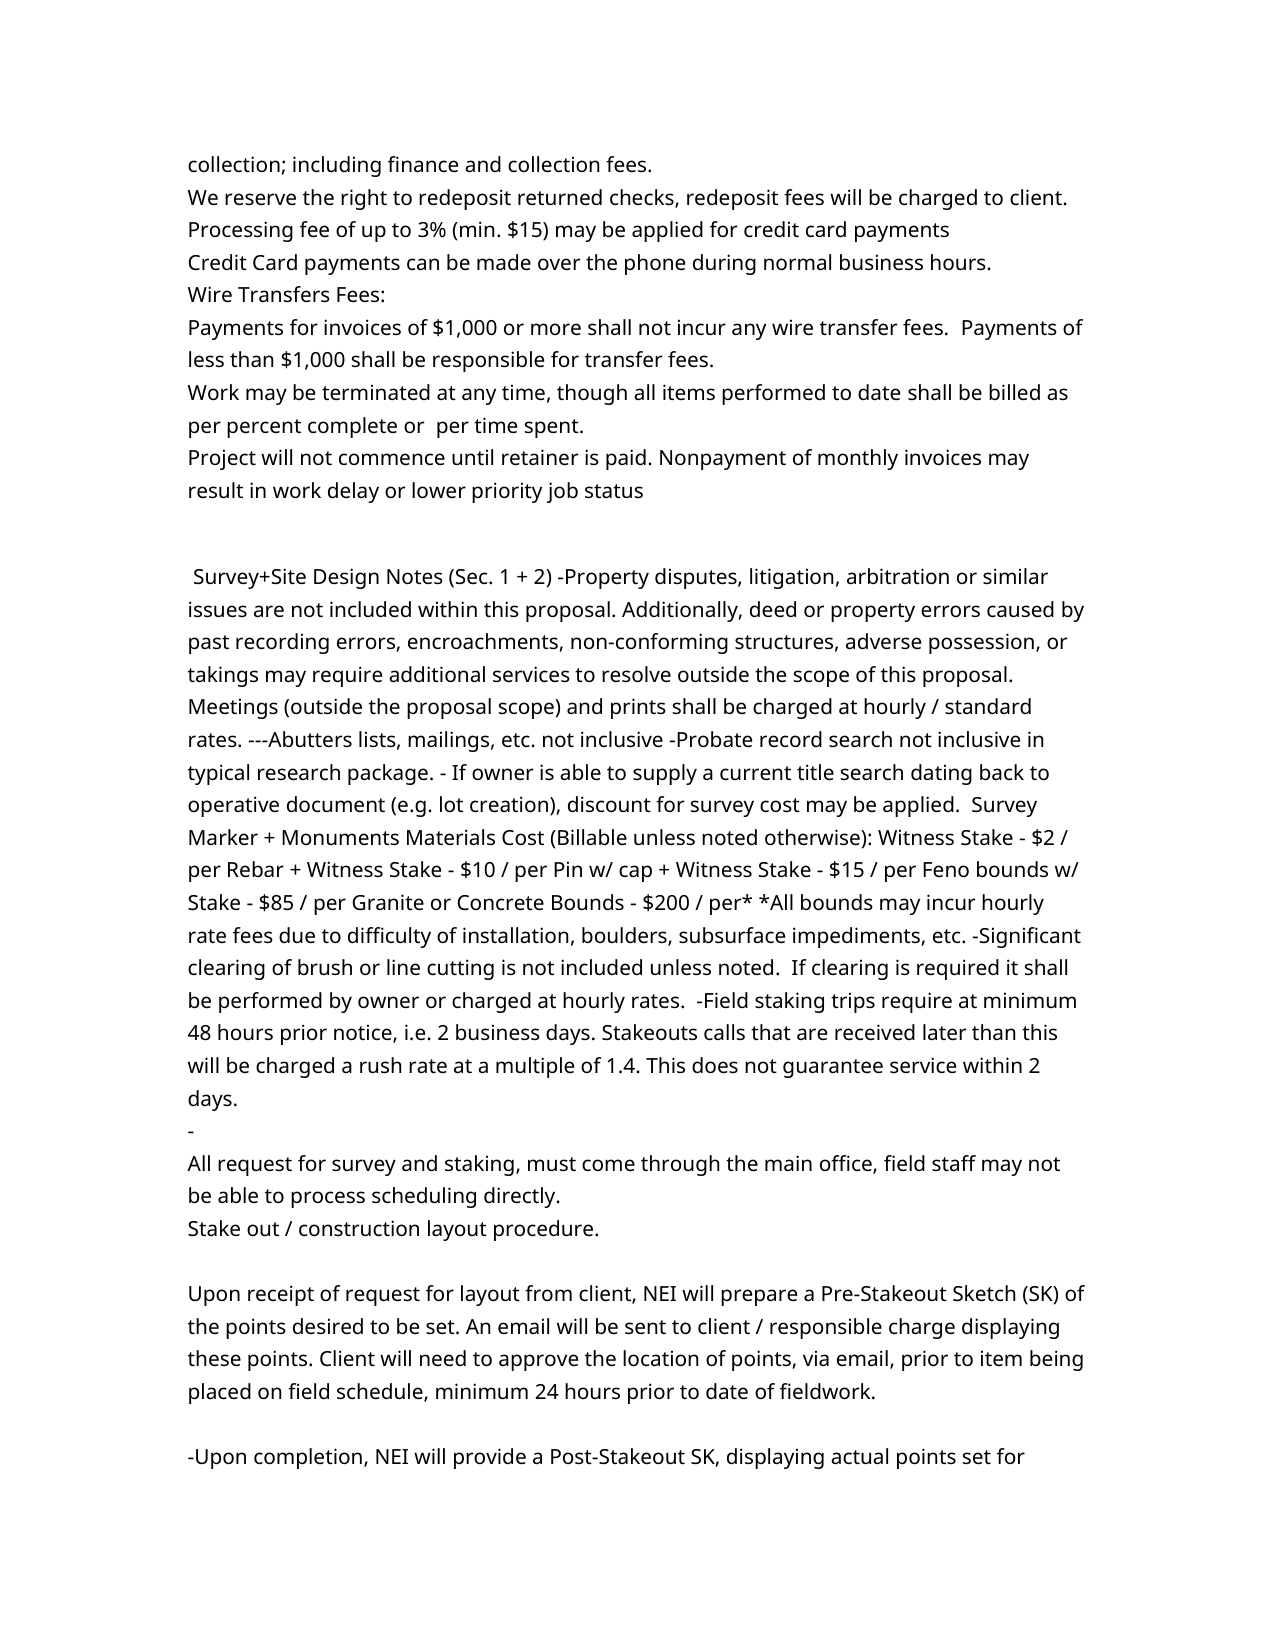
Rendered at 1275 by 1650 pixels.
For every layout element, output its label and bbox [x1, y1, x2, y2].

text [187, 150, 1087, 537]
text [187, 562, 1087, 1471]
